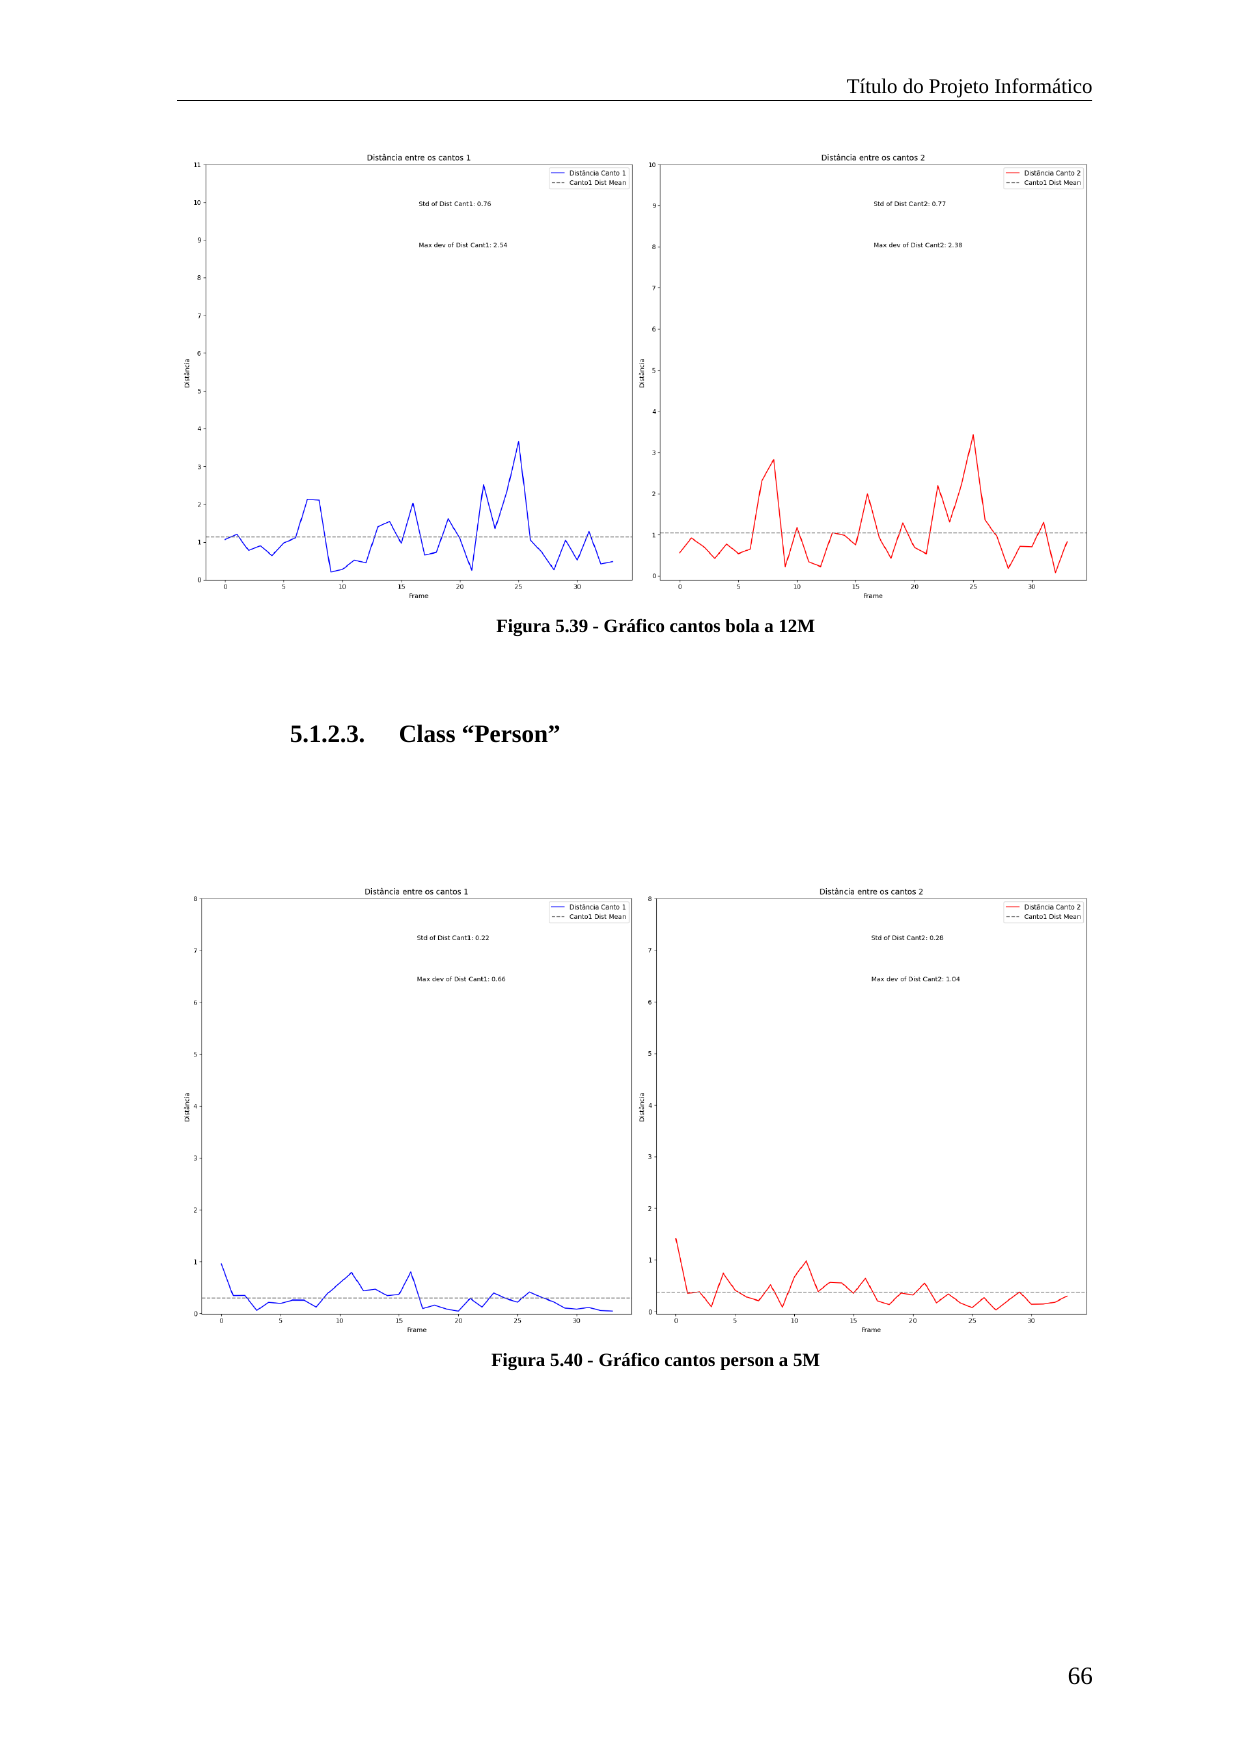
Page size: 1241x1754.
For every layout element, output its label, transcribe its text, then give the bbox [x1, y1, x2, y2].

subtitle Class “Person” [290, 719, 1092, 748]
picture [177, 882, 1093, 1340]
picture [177, 147, 1093, 606]
